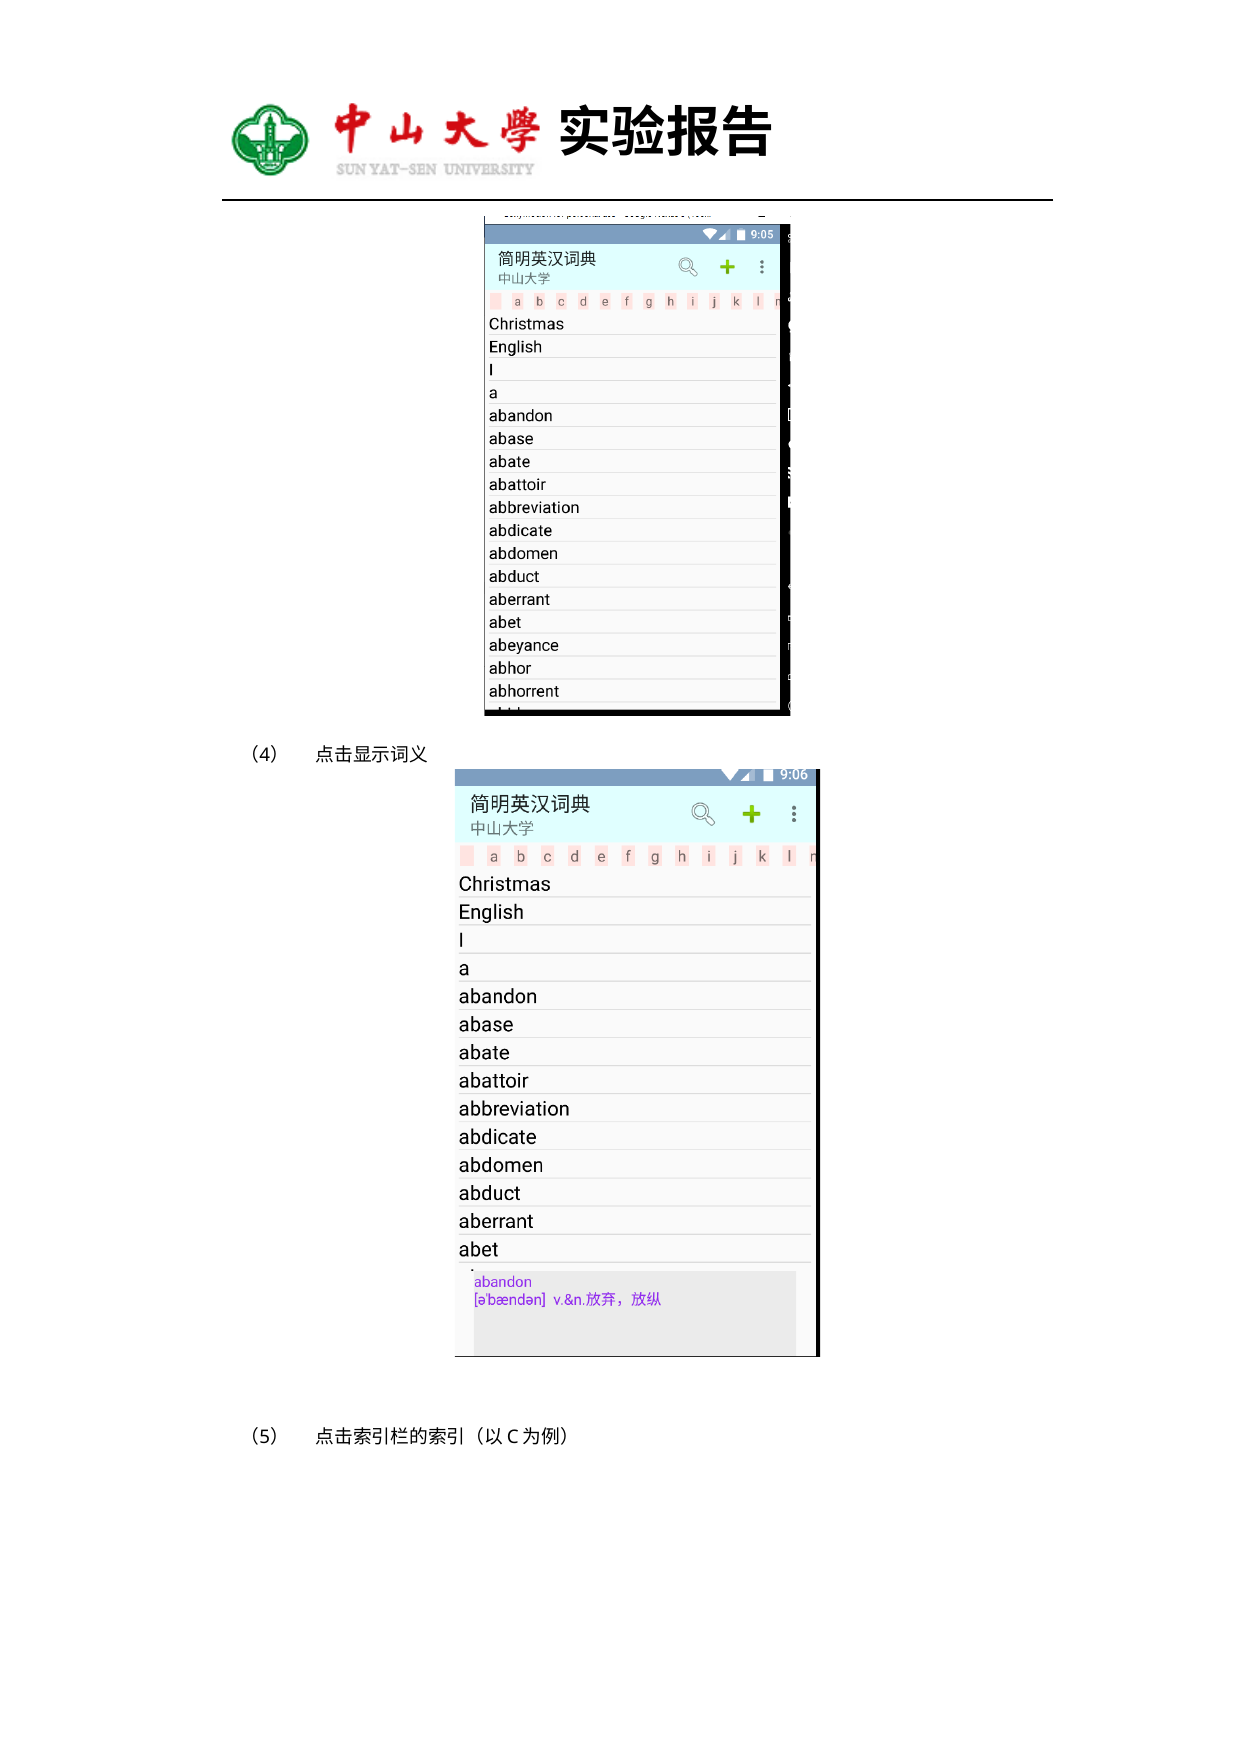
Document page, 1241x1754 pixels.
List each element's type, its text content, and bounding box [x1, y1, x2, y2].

picture [484, 216, 791, 716]
list 点击索引栏的索引（以C为例） [240, 1419, 1053, 1452]
picture [221, 98, 543, 182]
list 点击显示词义 [240, 737, 1053, 769]
picture [454, 769, 821, 1357]
